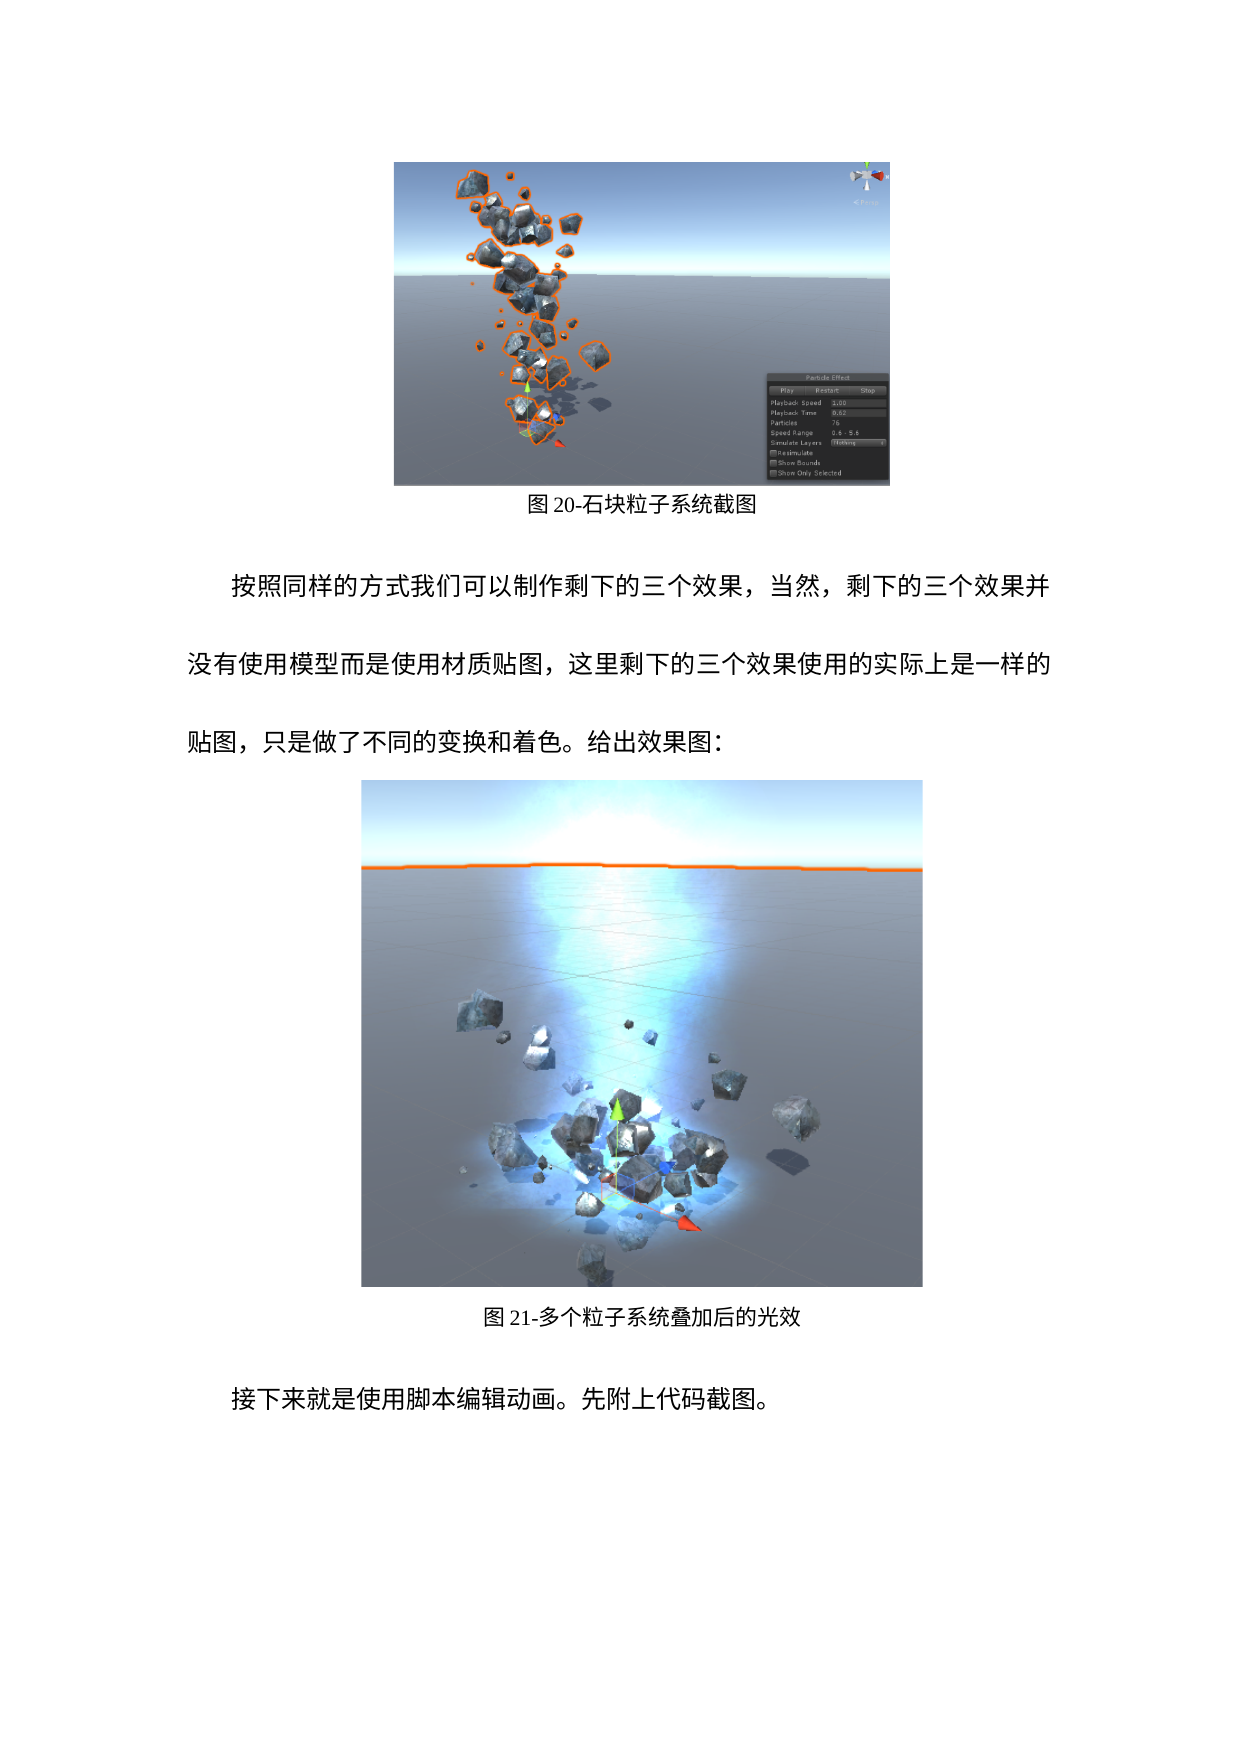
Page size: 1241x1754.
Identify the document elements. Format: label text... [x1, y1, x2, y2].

picture [393, 162, 890, 486]
text 按照同样的方式我们可以制作剩下的三个效果，当然，剩下的三个效果并没有使用模型而是使用材质贴图，这里剩下的三个效果使用的实际上是一样的贴图，只是做了不同的变换和着色。给出效果图： [187, 552, 1053, 773]
text 图21-多个粒子系统叠加后的光效 [187, 1300, 1053, 1332]
picture [361, 780, 923, 1287]
text 图20-石块粒子系统截图 [187, 487, 1053, 519]
text 接下来就是使用脚本编辑动画。先附上代码截图。 [187, 1365, 1053, 1430]
